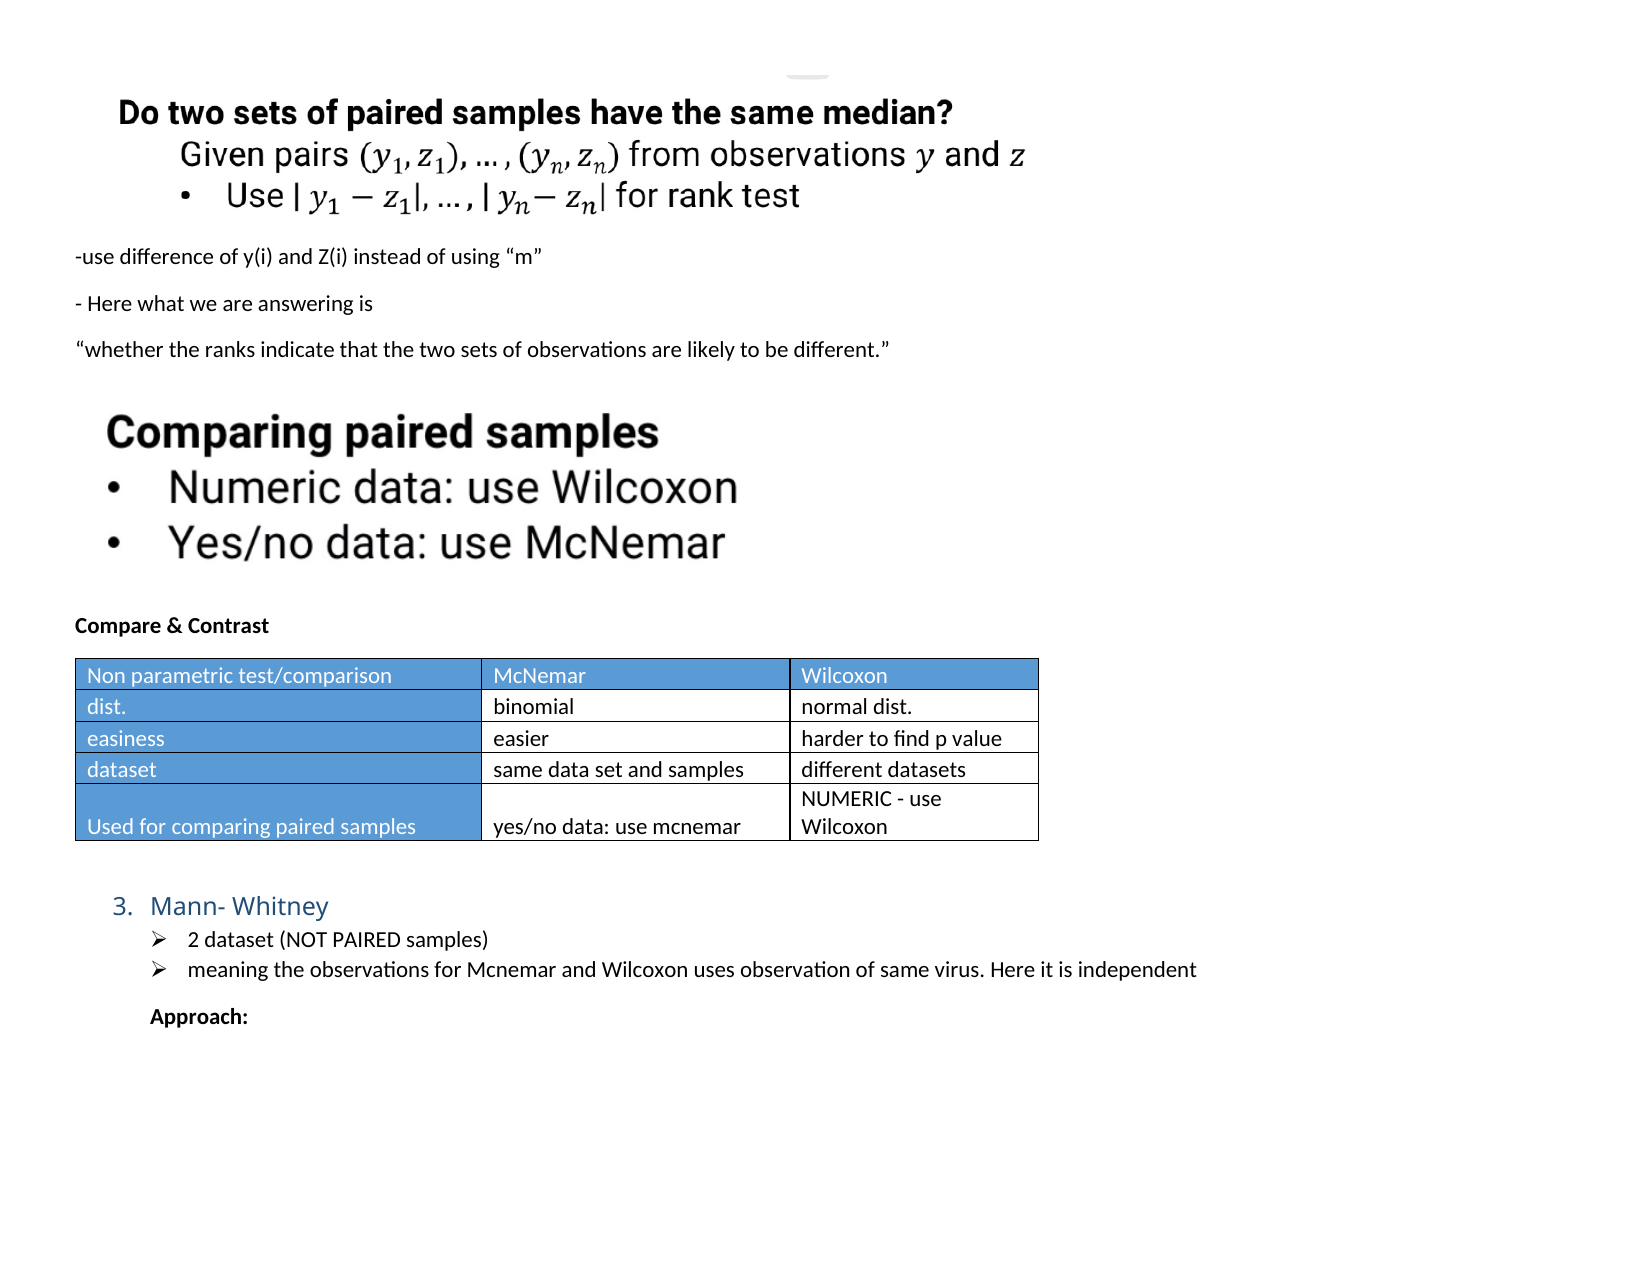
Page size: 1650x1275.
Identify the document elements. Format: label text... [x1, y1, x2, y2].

table_cell dist. [76, 690, 481, 721]
table_cell easier [482, 722, 789, 752]
table_cell harder to find p value [791, 722, 1038, 752]
table_cell yes/no data: use mcnemar [482, 784, 789, 840]
table_cell Used for comparing paired samples [76, 784, 481, 840]
text Compare & Contrast [75, 611, 1575, 639]
text Approach: [150, 1002, 1575, 1030]
text - Here what we are answering is [75, 289, 1575, 317]
table_cell dataset [76, 753, 481, 783]
table_cell different datasets [791, 753, 1038, 783]
picture [75, 75, 1047, 223]
table_header McNemar [482, 659, 789, 689]
subtitle Mann- Whitney [112, 888, 1575, 922]
table_header Wilcoxon [791, 659, 1038, 689]
table_header Non parametric test/comparison [76, 659, 481, 689]
table_cell NUMERIC - use Wilcoxon [791, 784, 1038, 840]
text -use difference of y(i) and Z(i) instead of using “m” [75, 242, 1575, 270]
table_cell normal dist. [791, 690, 1038, 721]
text “whether the ranks indicate that the two sets of observations are likely to be different.” [75, 336, 1575, 364]
table_cell easiness [76, 722, 481, 752]
table_cell same data set and samples [482, 753, 789, 783]
list 2 dataset (NOT PAIRED samples) [150, 925, 1575, 953]
table_cell binomial [482, 690, 789, 721]
list meaning the observations for Mcnemar and Wilcoxon uses observation of same virus. Here it is independent [150, 955, 1575, 983]
picture [75, 382, 826, 593]
